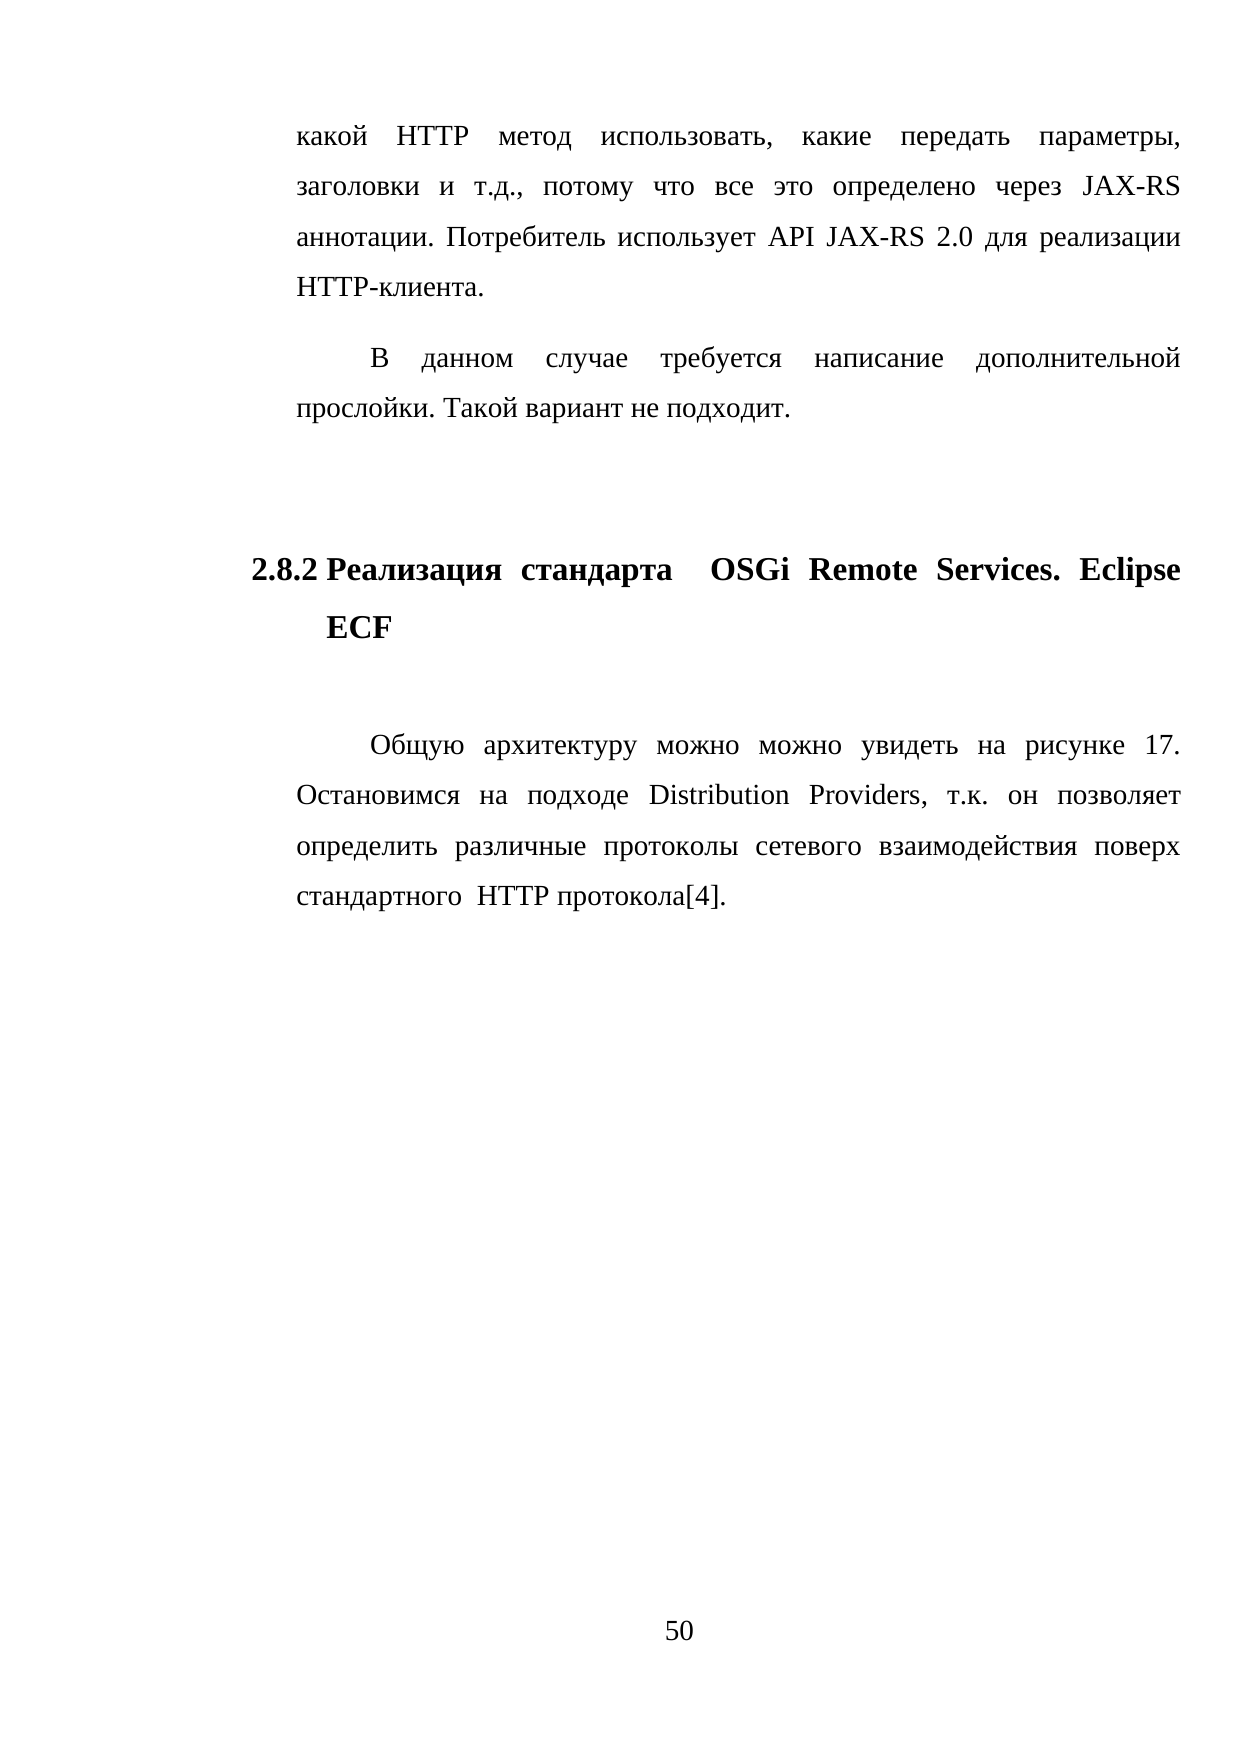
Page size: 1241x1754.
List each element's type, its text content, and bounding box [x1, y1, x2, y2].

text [296, 118, 1181, 303]
text В данном случае требуется написание дополнительной прослойки. Такой вариант не подходит. [296, 340, 1181, 424]
text Общую архитектуру можно можно увидеть на рисунке 17. Остановимся на подходе Distribution Providers, т.к. он позволяет определить различные протоколы сетевого взаимодействия поверх стандартного HTTP протокола[4]. [296, 727, 1181, 911]
subtitle Реализация стандарта OSGi Remote Services. Eclipse ECF [251, 549, 1181, 645]
